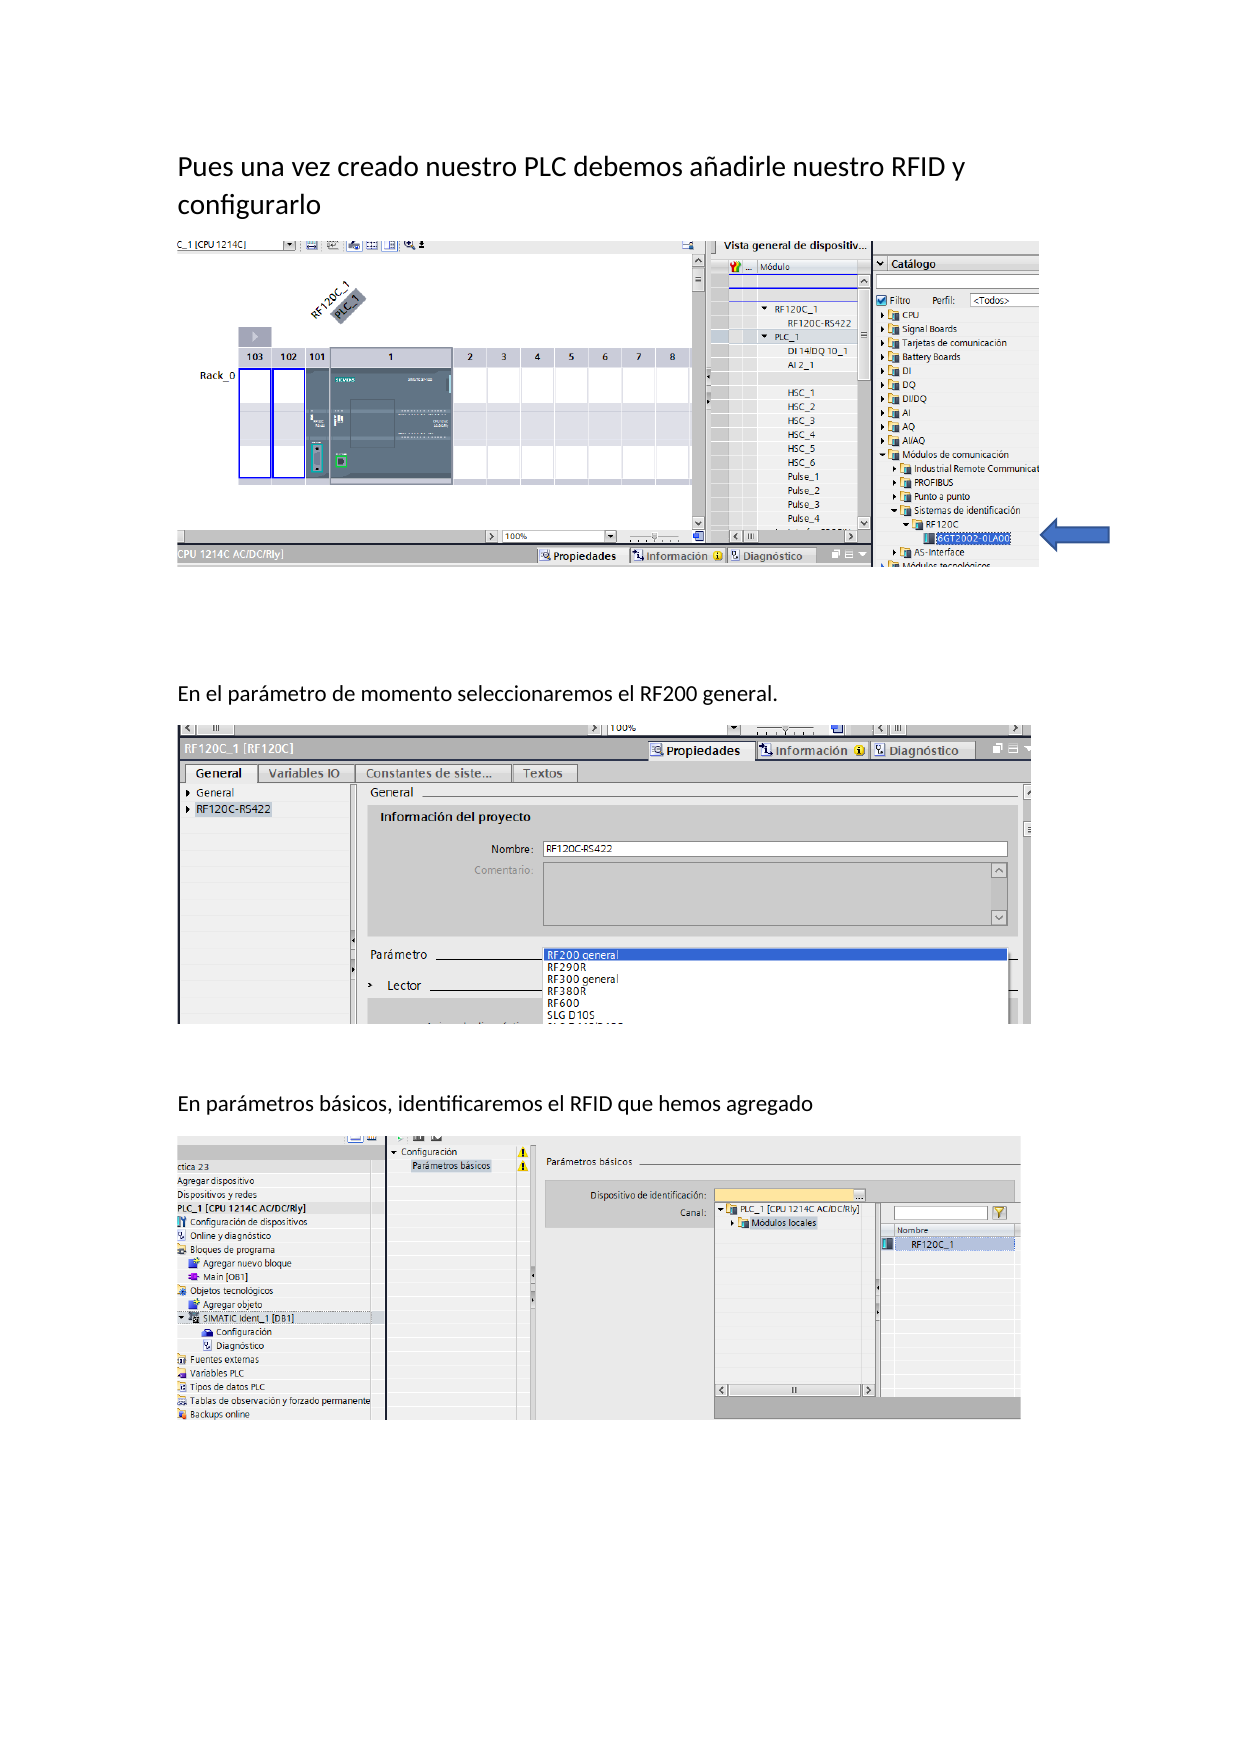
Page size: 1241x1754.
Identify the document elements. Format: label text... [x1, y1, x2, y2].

picture [177, 725, 1031, 1024]
text En el parámetro de momento seleccionaremos el RF200 general. [177, 679, 1063, 707]
text En parámetros básicos, identificaremos el RFID que hemos agregado [177, 1089, 1063, 1117]
picture [177, 1136, 1021, 1420]
picture [177, 241, 1039, 567]
text Pues una vez creado nuestro PLC debemos añadirle nuestro RFID y configurarlo [177, 148, 1063, 222]
